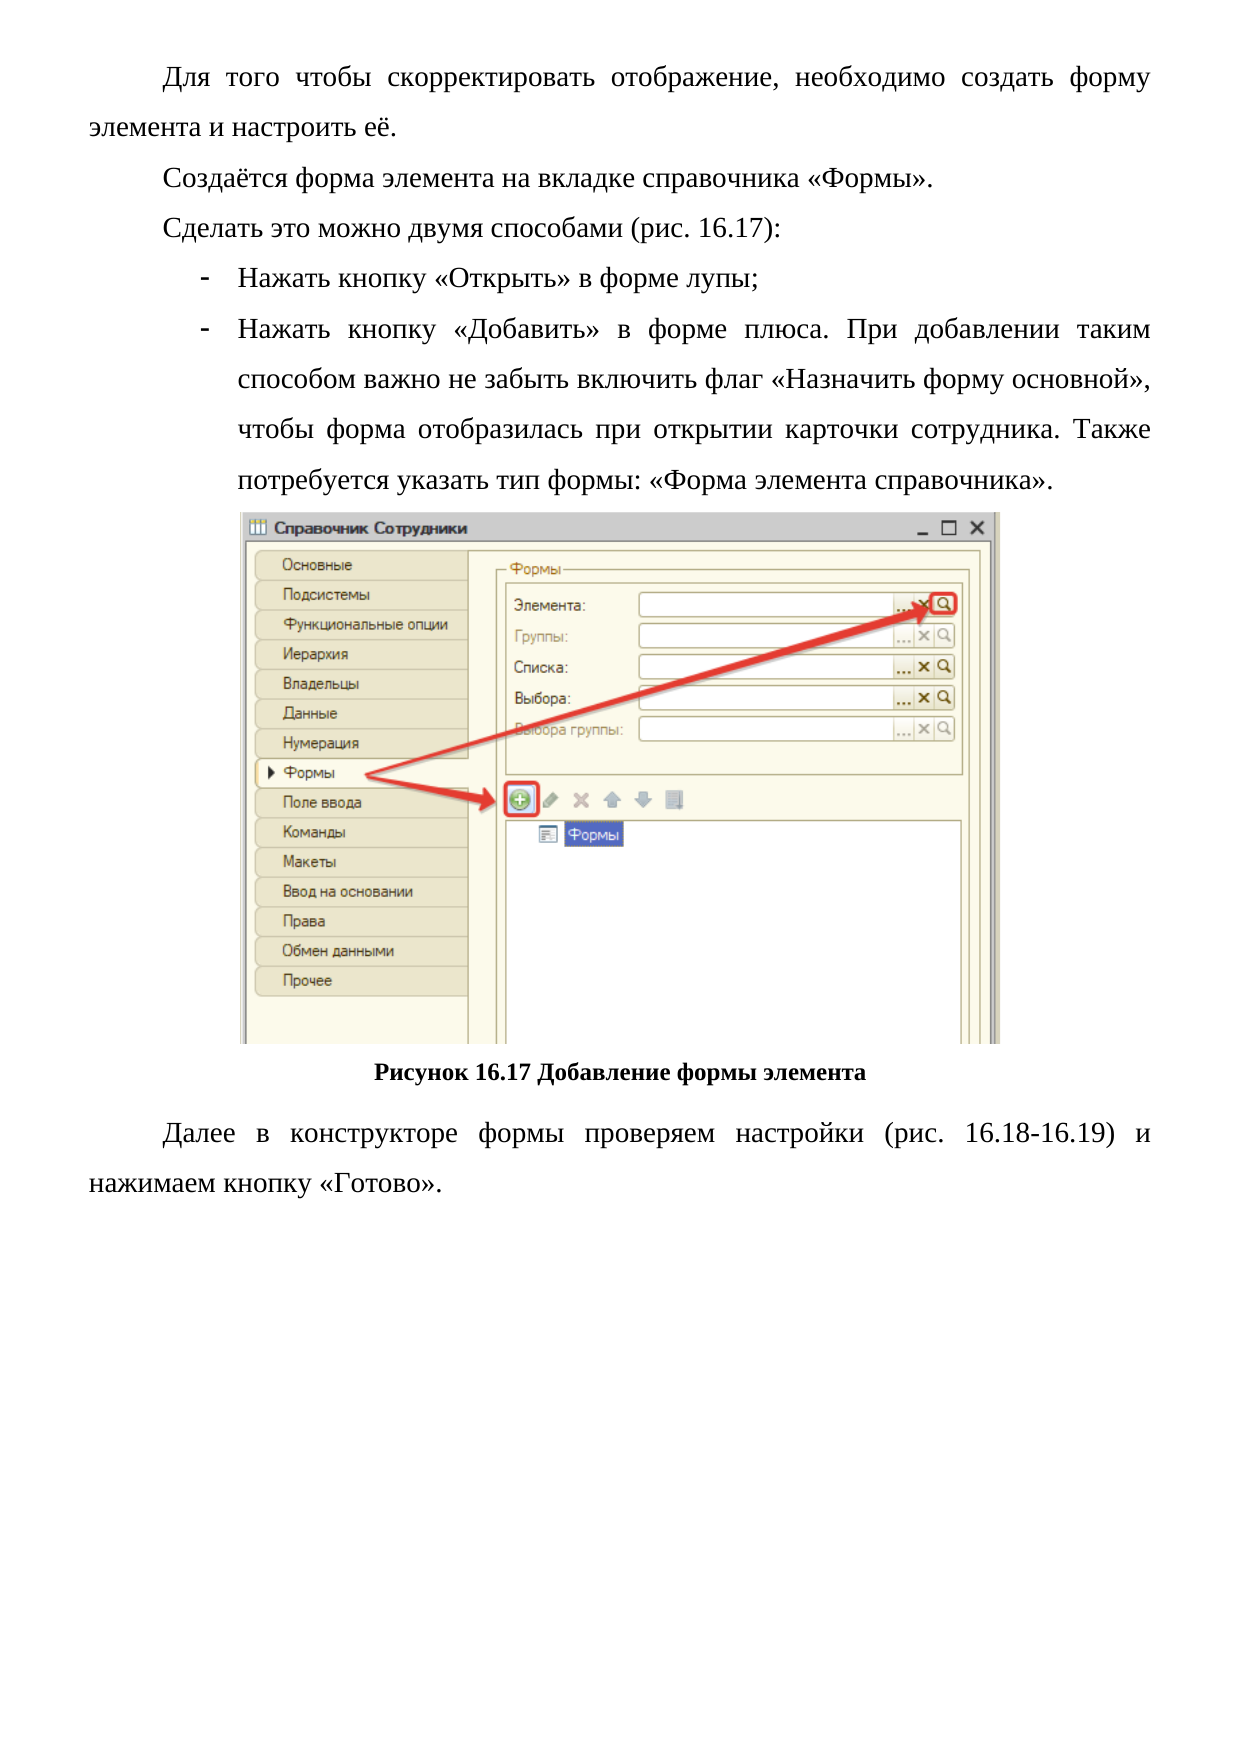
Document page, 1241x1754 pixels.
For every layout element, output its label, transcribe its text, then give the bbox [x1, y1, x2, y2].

text Далее в конструкторе формы проверяем настройки (рис. 16.18-16.19) и нажимаем кнопку «Готово». [89, 1115, 1152, 1199]
list Нажать кнопку «Открыть» в форме лупы; [200, 260, 1152, 294]
picture [240, 512, 1001, 1044]
text Сделать это можно двумя способами (рис. 16.17): [89, 210, 1152, 243]
text Для того чтобы скорректировать отображение, необходимо создать форму элемента и настроить её. [89, 59, 1152, 143]
list Нажать кнопку «Добавить» в форме плюса. При добавлении таким способом важно не забыть включить флаг «Назначить форму основной», чтобы форма отобразилась при открытии карточки сотрудника. Также потребуется указать тип формы: «Форма элемента справочника». [200, 311, 1152, 495]
text Создаётся форма элемента на вкладке справочника «Формы». [89, 160, 1152, 193]
text Рисунок 16.17 Добавление формы элемента [89, 1057, 1152, 1086]
